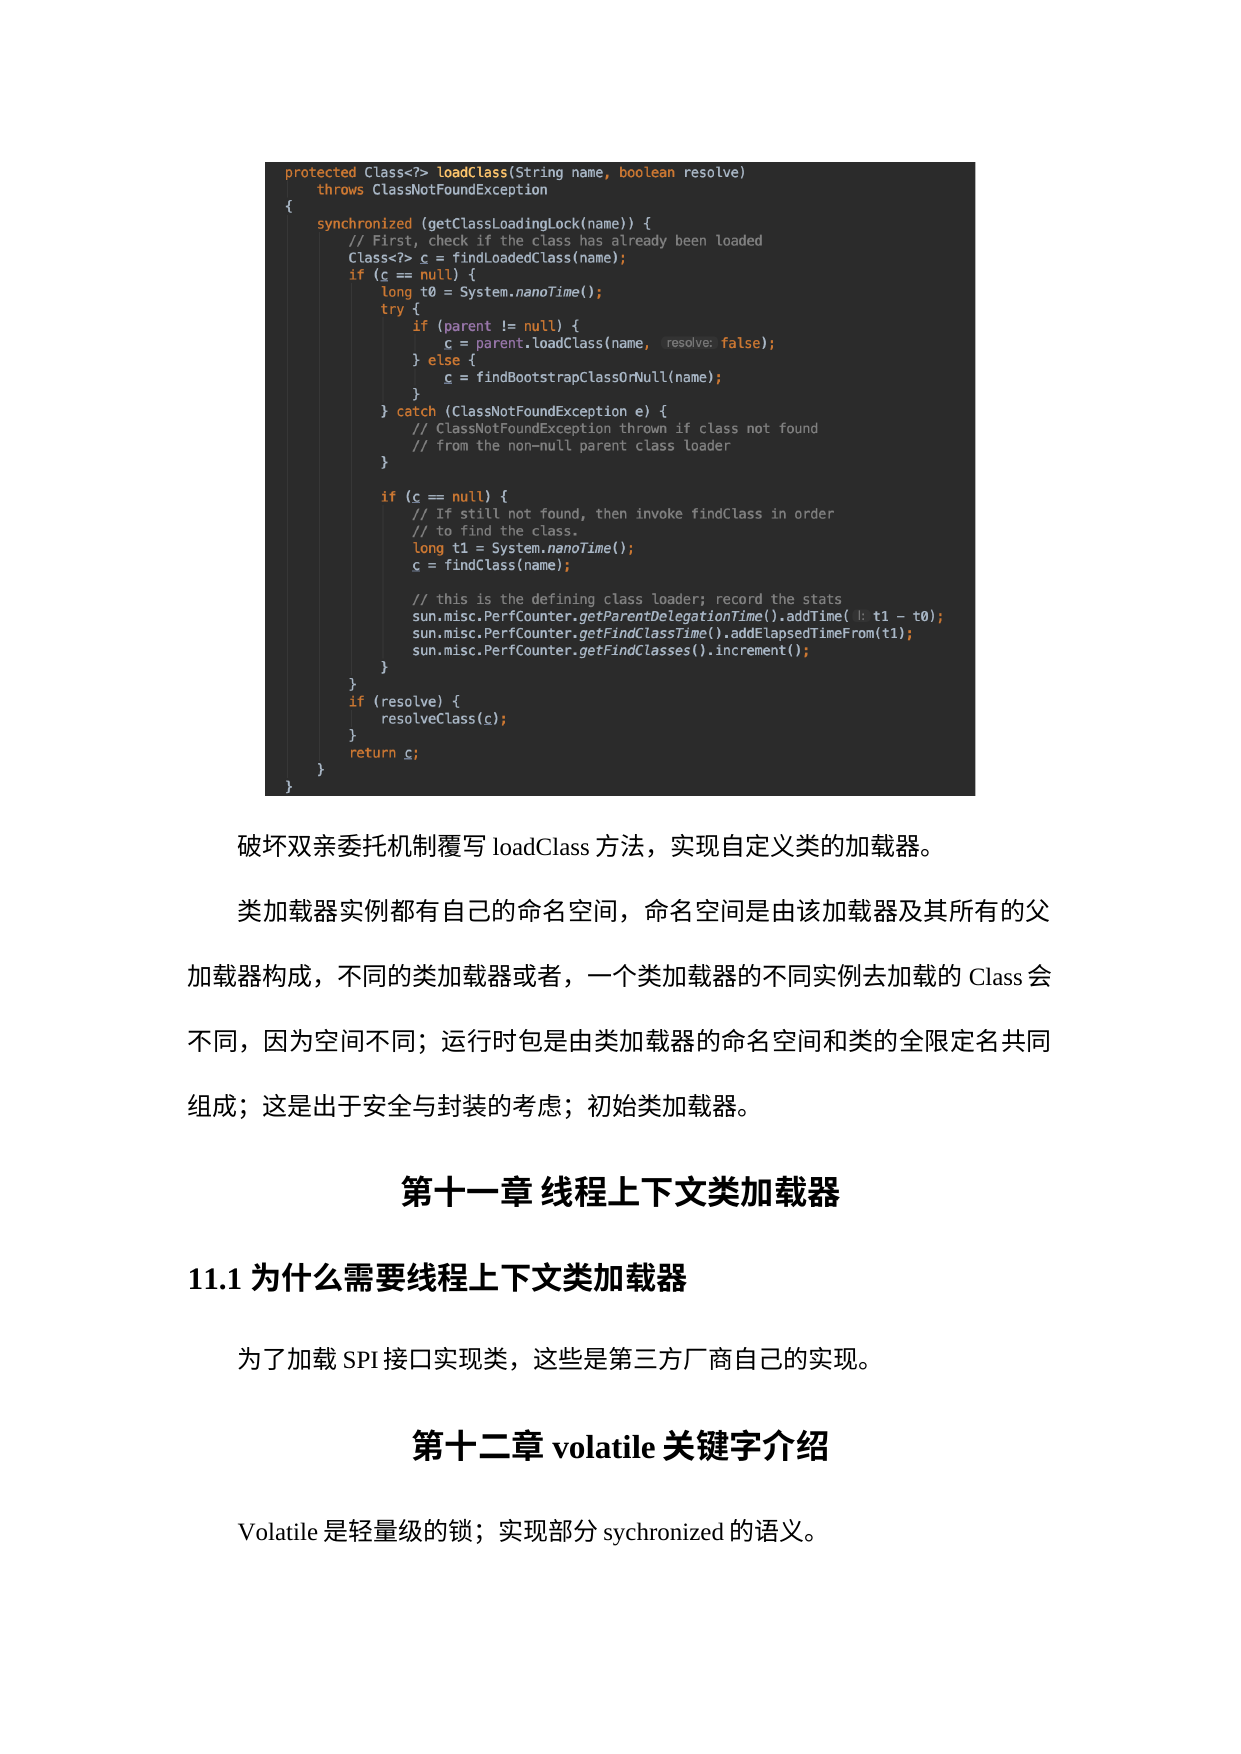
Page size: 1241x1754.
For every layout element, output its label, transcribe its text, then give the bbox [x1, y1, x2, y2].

text 为了加载SPI接口实现类，这些是第三方厂商自己的实现。 [187, 1325, 1053, 1390]
subtitle 11.1 为什么需要线程上下文类加载器 [187, 1244, 1053, 1309]
text 破坏双亲委托机制覆写loadClass方法，实现自定义类的加载器。 [187, 812, 1053, 877]
text 类加载器实例都有自己的命名空间，命名空间是由该加载器及其所有的父加载器构成，不同的类加载器或者，一个类加载器的不同实例去加载的Class会不同，因为空间不同；运行时包是由类加载器的命名空间和类的全限定名共同组成；这是出于安全与封装的考虑；初始类加载器。 [187, 877, 1053, 1137]
picture [265, 162, 976, 796]
text Volatile是轻量级的锁；实现部分sychronized的语义。 [187, 1497, 1053, 1562]
subtitle 第十一章 线程上下文类加载器 [187, 1158, 1053, 1223]
subtitle 第十二章 volatile关键字介绍 [187, 1411, 1053, 1476]
